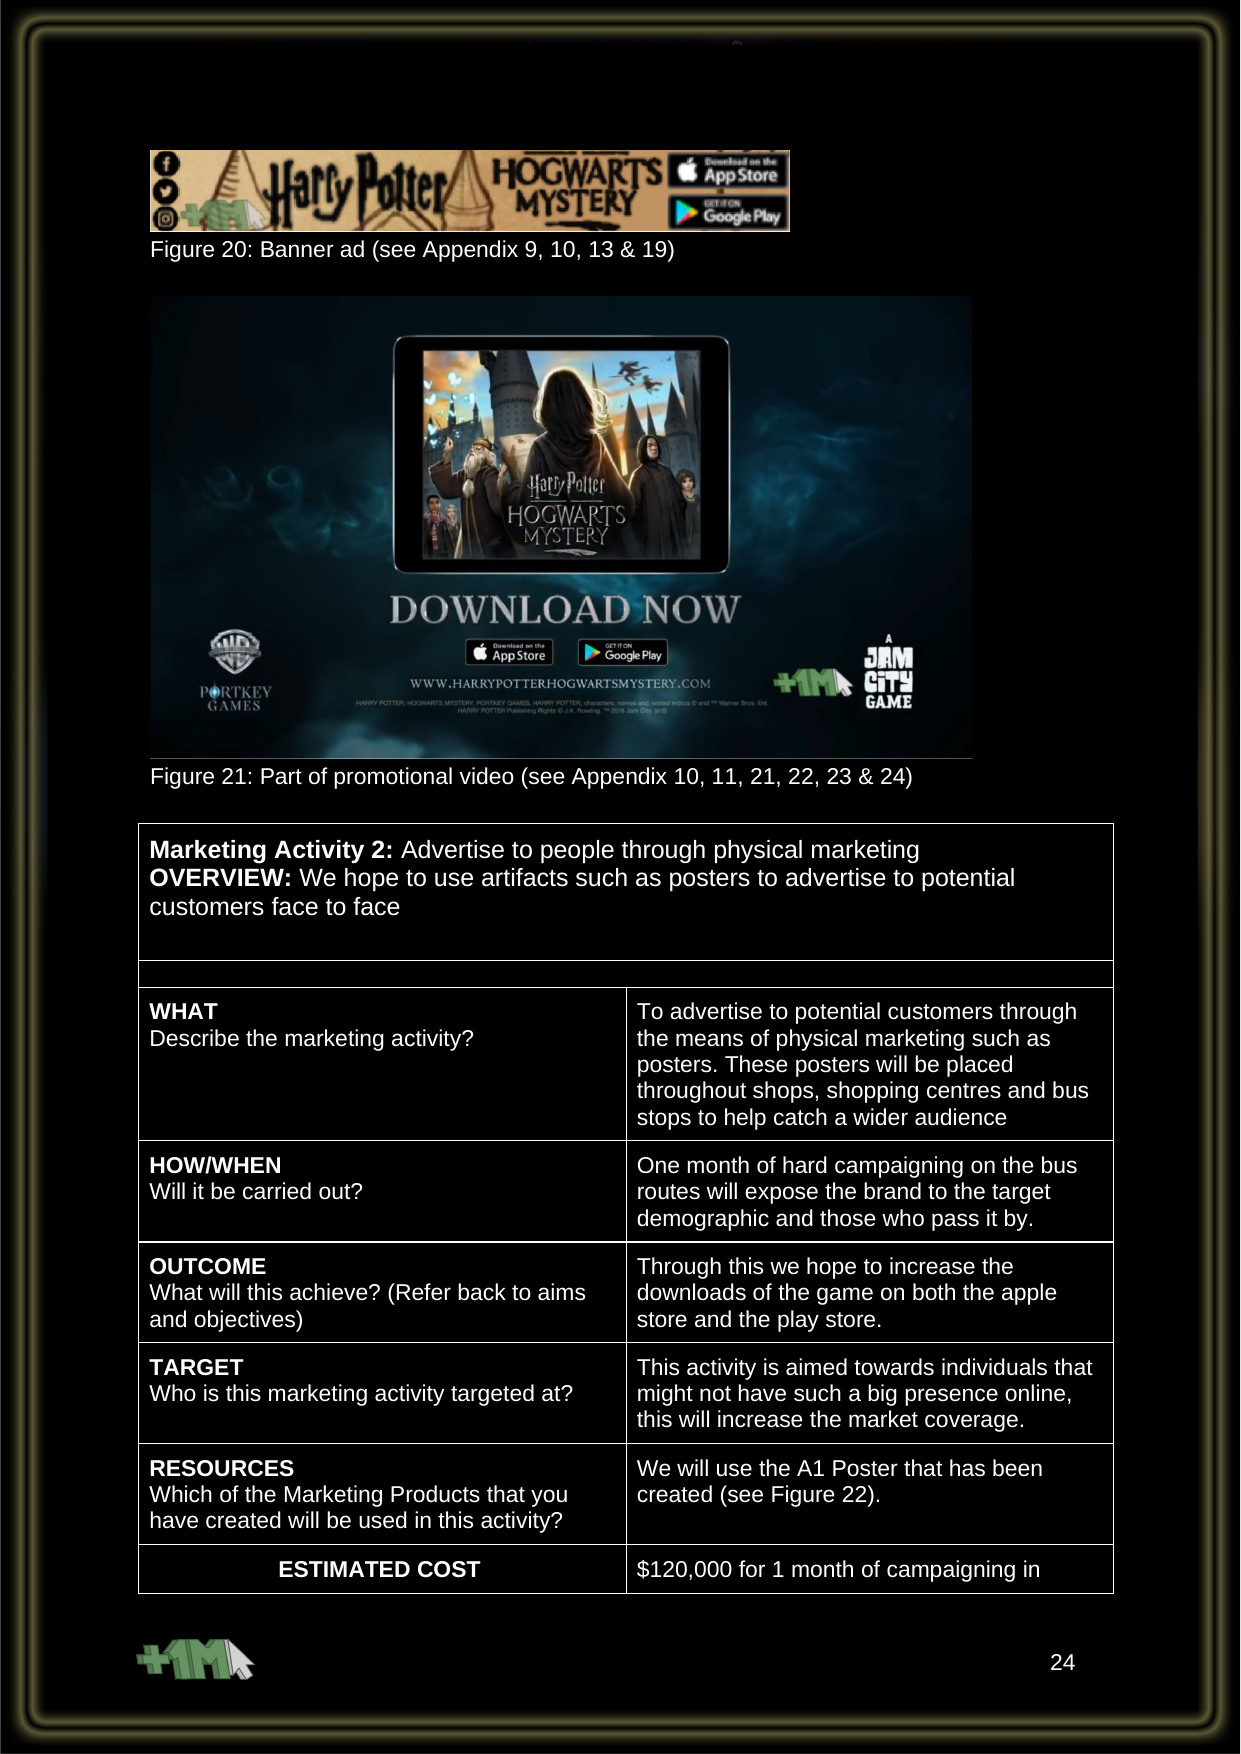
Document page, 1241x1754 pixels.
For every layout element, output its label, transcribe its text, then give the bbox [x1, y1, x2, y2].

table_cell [139, 1545, 626, 1592]
table_cell [139, 961, 1113, 987]
table_cell This activity is aimed towards individuals that might not have such a big presence online, this will increase the market coverage. [627, 1343, 1113, 1443]
table_cell HOW/WHEN Will it be carried out? [139, 1141, 626, 1241]
table_cell To advertise to potential customers through the means of physical marketing such as posters. These posters will be placed throughout shops, shopping centres and bus stops to help catch a wider audience [627, 988, 1113, 1140]
table_cell TARGET Who is this marketing activity targeted at? [139, 1343, 626, 1443]
text Figure 21: Part of promotional video (see Appendix 10, 11, 21, 22, 23 & 24) [150, 763, 1090, 789]
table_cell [627, 1545, 1113, 1592]
table_cell WHAT Describe the marketing activity? [139, 988, 626, 1140]
table_cell RESOURCES Which of the Marketing Products that you have created will be used in this activity? [139, 1444, 626, 1544]
table_header Marketing Activity 2: Advertise to people through physical marketing OVERVIEW: We hope to use artifacts such as posters to advertise to potential customers face to face [139, 824, 1113, 960]
table_cell We will use the A1 Poster that has been created (see Figure 22). [627, 1444, 1113, 1544]
picture [0, 0, 1241, 1754]
table_cell OUTCOME What will this achieve? (Refer back to aims and objectives) [139, 1243, 626, 1342]
text Figure 20: Banner ad (see Appendix 9, 10, 13 & 19) [150, 236, 1090, 262]
table_cell Through this we hope to increase the downloads of the game on both the apple store and the play store. [627, 1243, 1113, 1342]
table_cell One month of hard campaigning on the bus routes will expose the brand to the target demographic and those who pass it by. [627, 1141, 1113, 1241]
